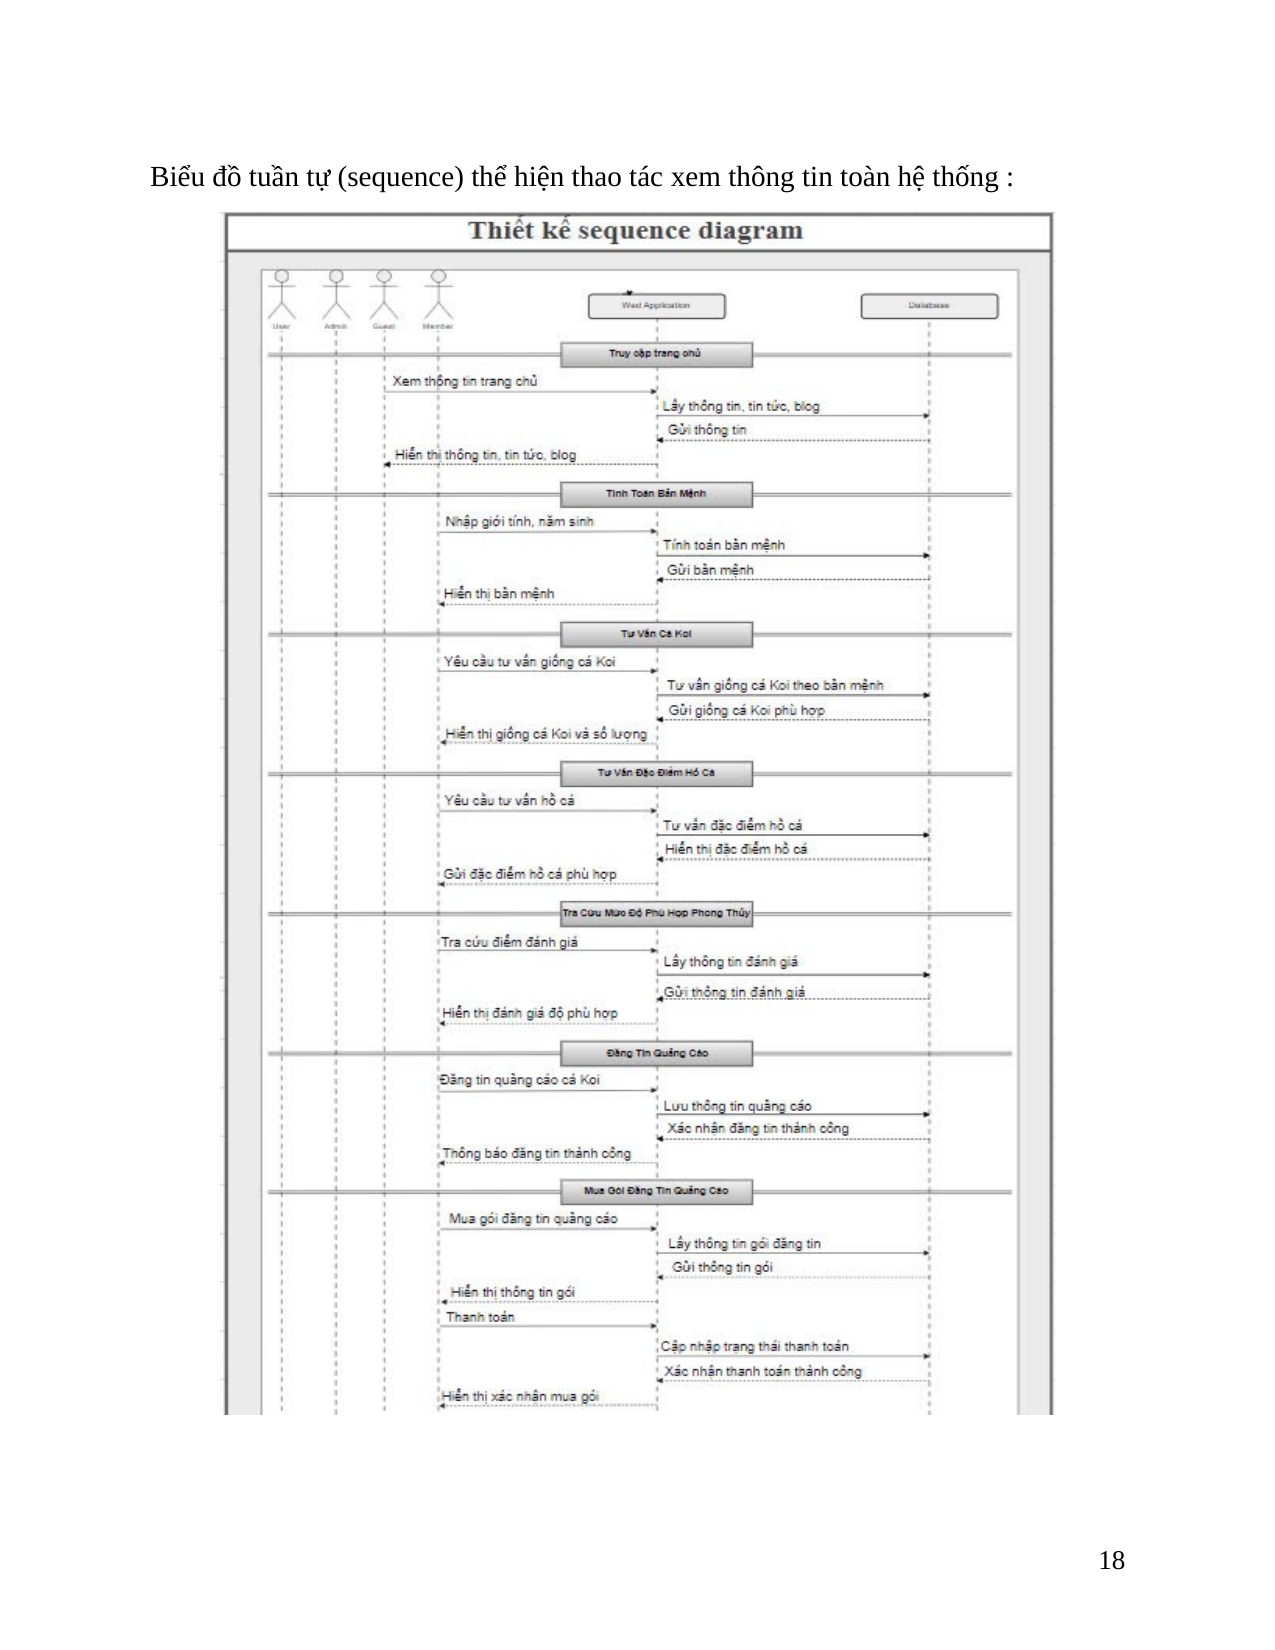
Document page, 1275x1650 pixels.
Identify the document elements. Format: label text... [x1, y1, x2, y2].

picture [219, 211, 1056, 1415]
text Biểu đồ tuần tự (sequence) thể hiện thao tác xem thông tin toàn hệ thống : [150, 159, 1125, 192]
